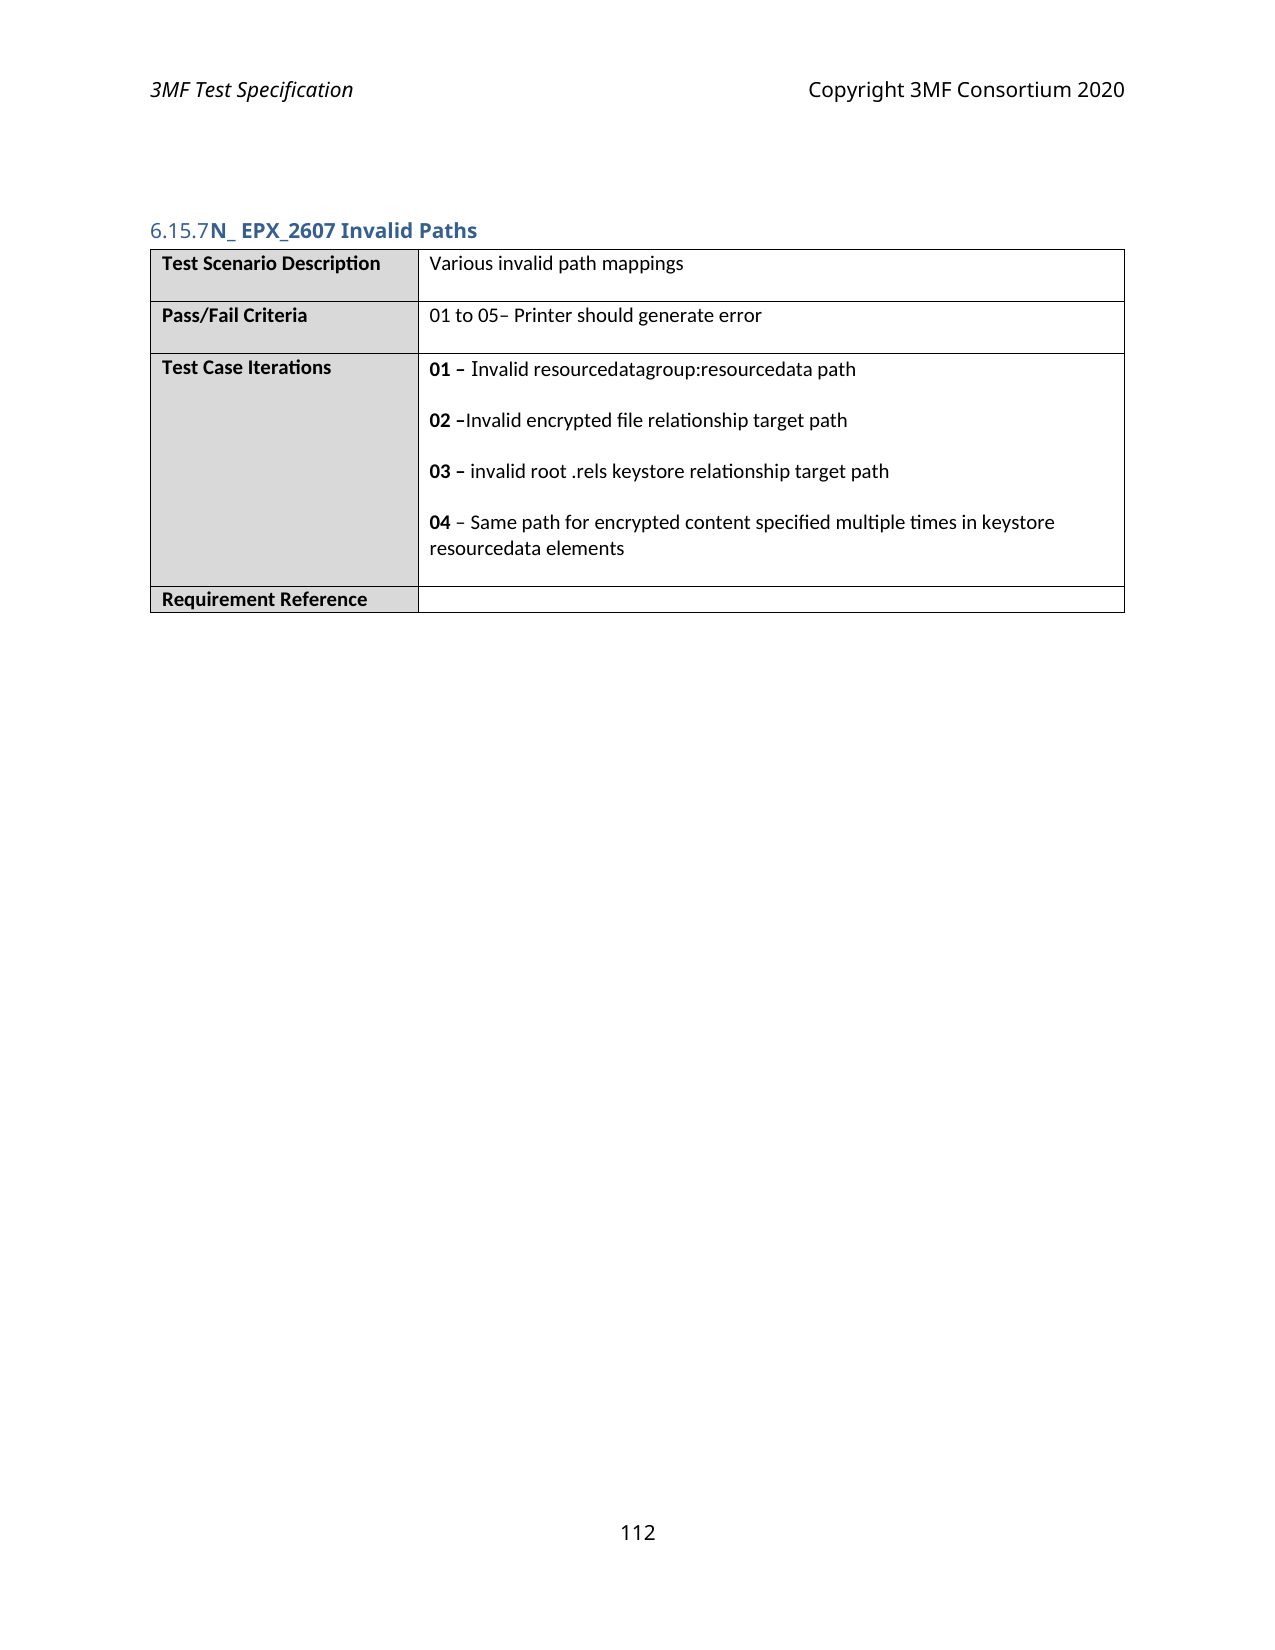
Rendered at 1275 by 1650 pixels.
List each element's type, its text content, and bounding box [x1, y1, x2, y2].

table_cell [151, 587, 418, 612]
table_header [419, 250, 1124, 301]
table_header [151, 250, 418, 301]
subtitle N_ EPX_2607 Invalid Paths [150, 216, 1125, 245]
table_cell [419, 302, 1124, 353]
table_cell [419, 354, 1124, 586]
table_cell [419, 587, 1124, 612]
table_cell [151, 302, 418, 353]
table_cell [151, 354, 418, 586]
